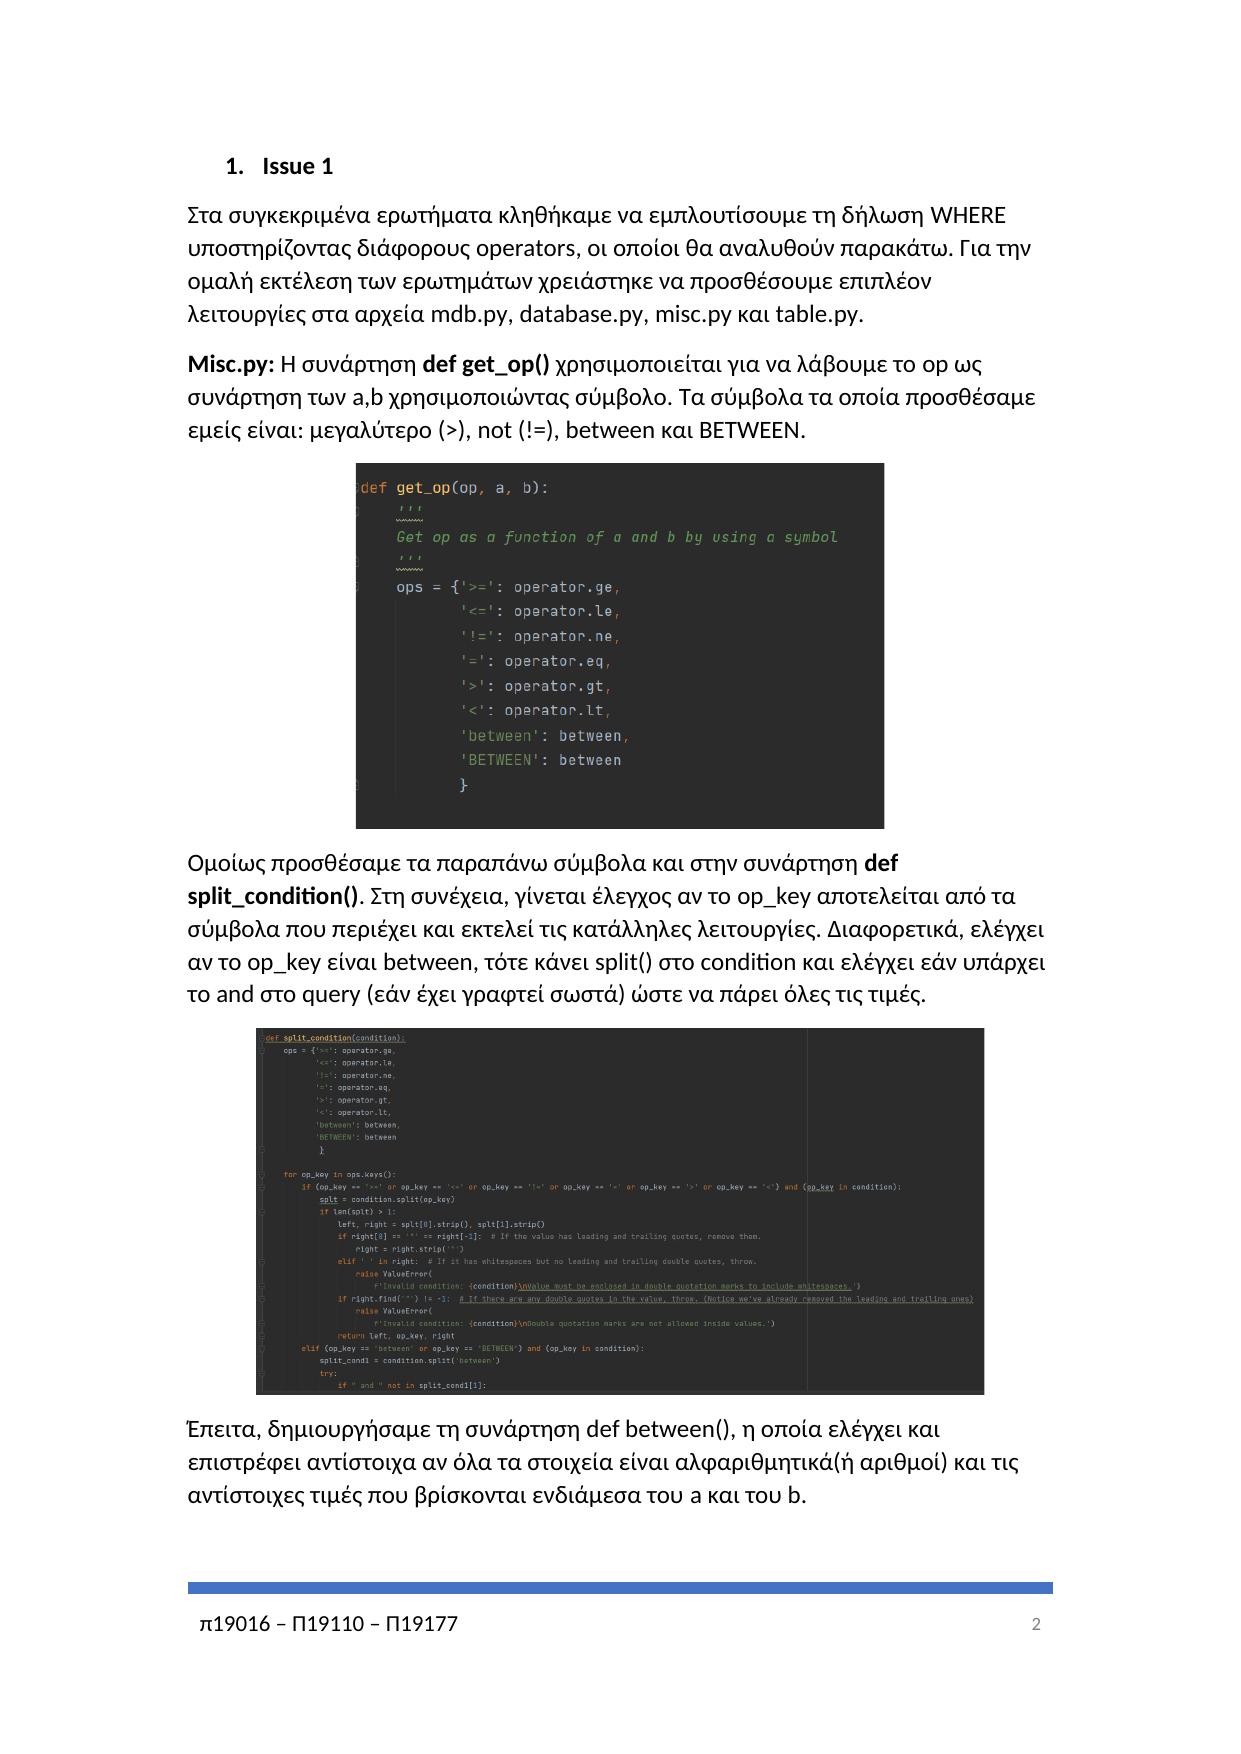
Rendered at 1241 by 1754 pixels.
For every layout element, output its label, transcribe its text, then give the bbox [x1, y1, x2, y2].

text Έπειτα, δημιουργήσαμε τη συνάρτηση def between(), η οποία ελέγχει και επιστρέφει αντίστοιχα αν όλα τα στοιχεία είναι αλφαριθμητικά(ή αριθμοί) και τις αντίστοιχες τιμές που βρίσκονται ενδιάμεσα του a και του b. [187, 1413, 1053, 1509]
picture [355, 463, 885, 829]
text Misc.py: Η συνάρτηση def get_op() χρησιμοποιείται για να λάβουμε το op ως συνάρτηση των a,b χρησιμοποιώντας σύμβολο. Τα σύμβολα τα οποία προσθέσαμε εμείς είναι: μεγαλύτερο (>), not (!=), between και BETWEEN. [187, 348, 1053, 444]
list Issue 1 [225, 150, 1053, 181]
picture [256, 1028, 985, 1395]
text Ομοίως προσθέσαμε τα παραπάνω σύμβολα και στην συνάρτηση def split_condition(). Στη συνέχεια, γίνεται έλεγχος αν το op_key αποτελείται από τα σύμβολα που περιέχει και εκτελεί τις κατάλληλες λειτουργίες. Διαφορετικά, ελέγχει αν το op_key είναι between, τότε κάνει split() στο condition και ελέγχει εάν υπάρχει το and στο query (εάν έχει γραφτεί σωστά) ώστε να πάρει όλες τις τιμές. [187, 847, 1053, 1009]
text Στα συγκεκριμένα ερωτήματα κληθήκαμε να εμπλουτίσουμε τη δήλωση WHERE υποστηρίζοντας διάφορους operators, οι οποίοι θα αναλυθούν παρακάτω. Για την ομαλή εκτέλεση των ερωτημάτων χρειάστηκε να προσθέσουμε επιπλέον λειτουργίες στα αρχεία mdb.py, database.py, misc.py και table.py. [187, 199, 1053, 329]
